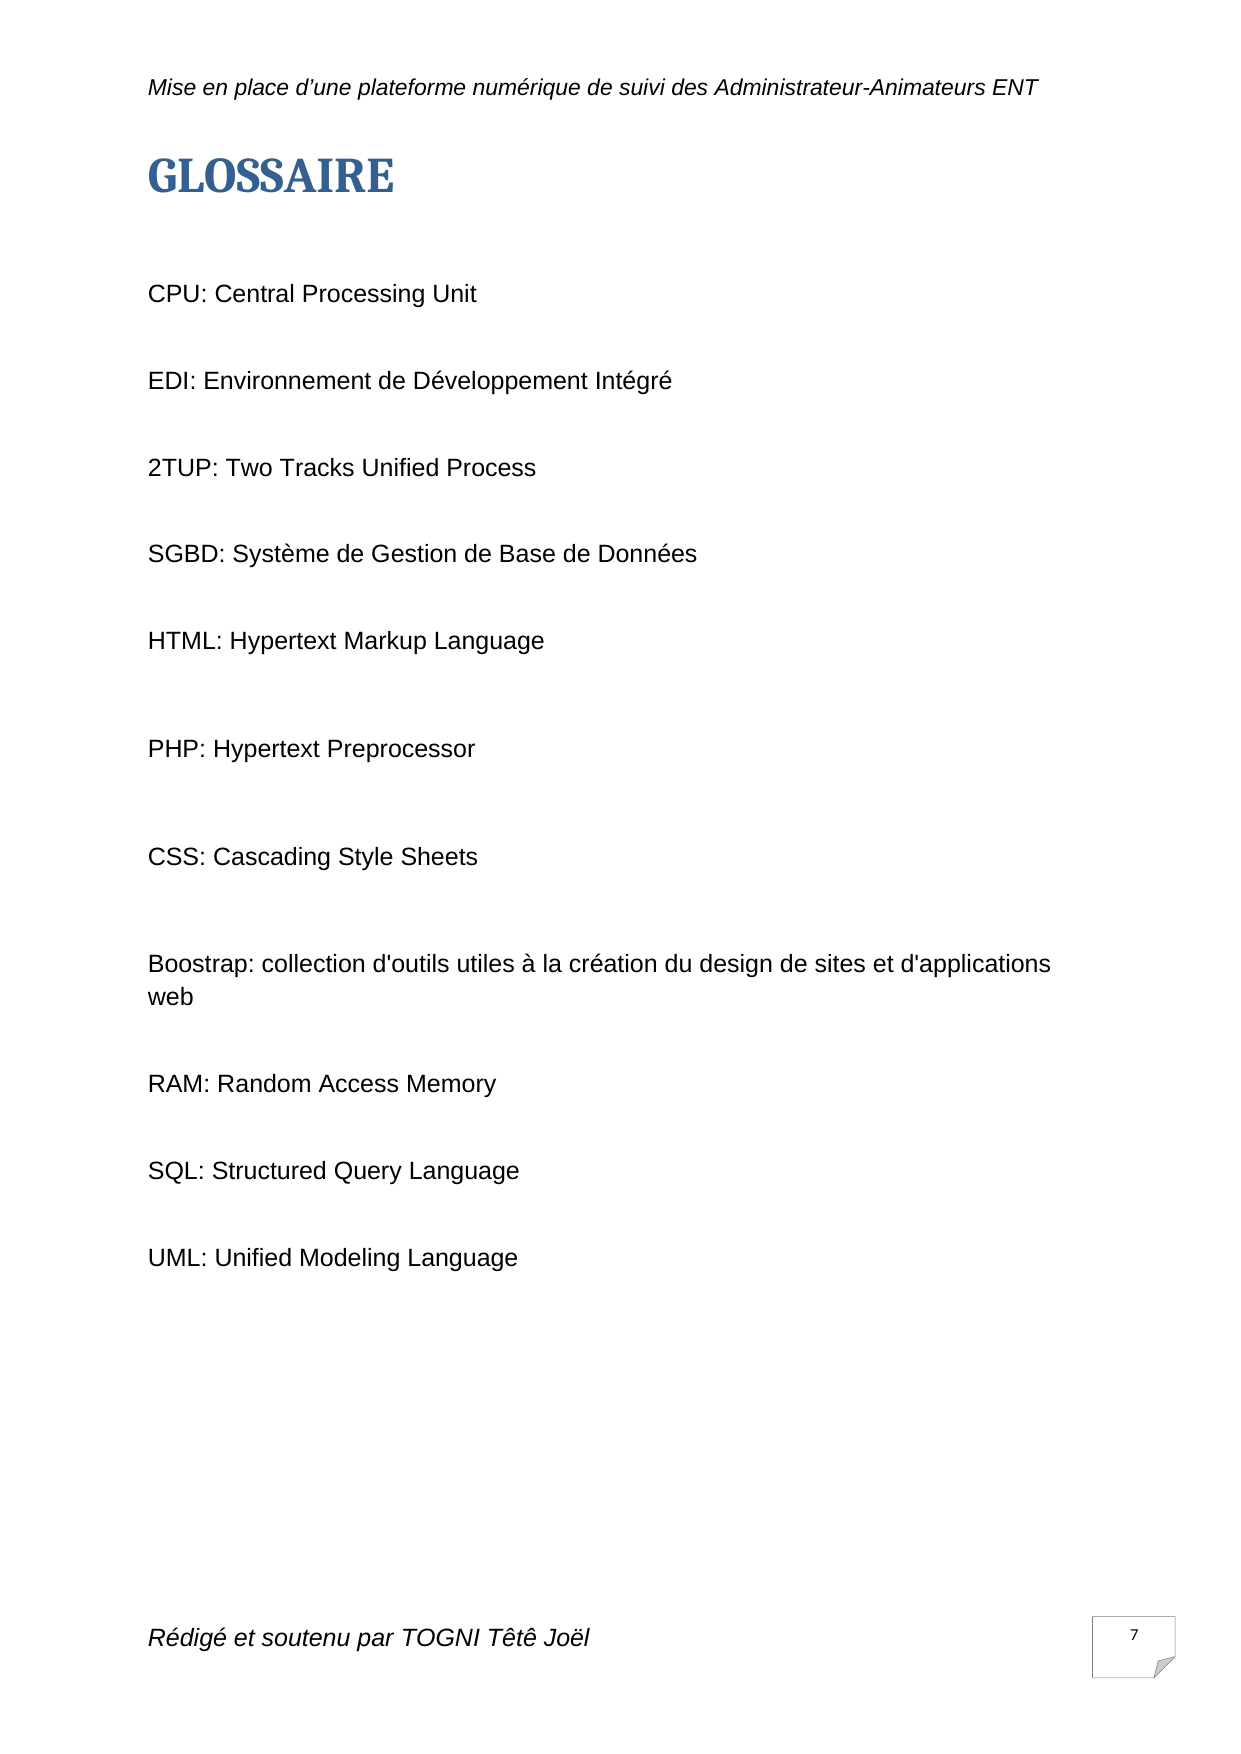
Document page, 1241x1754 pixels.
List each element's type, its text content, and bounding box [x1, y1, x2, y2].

text RAM: Random Access Memory [148, 1036, 1092, 1098]
text SGBD: Système de Gestion de Base de Données [148, 506, 1092, 568]
text SQL: Structured Query Language [148, 1123, 1092, 1185]
text UML: Unified Modeling Language [148, 1210, 1092, 1272]
text CPU: Central Processing Unit [148, 279, 1092, 307]
text CSS: Cascading Style Sheets [148, 842, 1092, 870]
text PHP: Hypertext Preprocessor [148, 734, 1092, 763]
subtitle GLOSSAIRE [148, 148, 1092, 205]
text Boostrap: collection d'outils utiles à la création du design de sites et d'applications web [148, 949, 1092, 1011]
text HTML: Hypertext Markup Language [148, 593, 1092, 655]
text 2TUP: Two Tracks Unified Process [148, 419, 1092, 481]
text EDI: Environnement de Développement Intégré [148, 333, 1092, 394]
